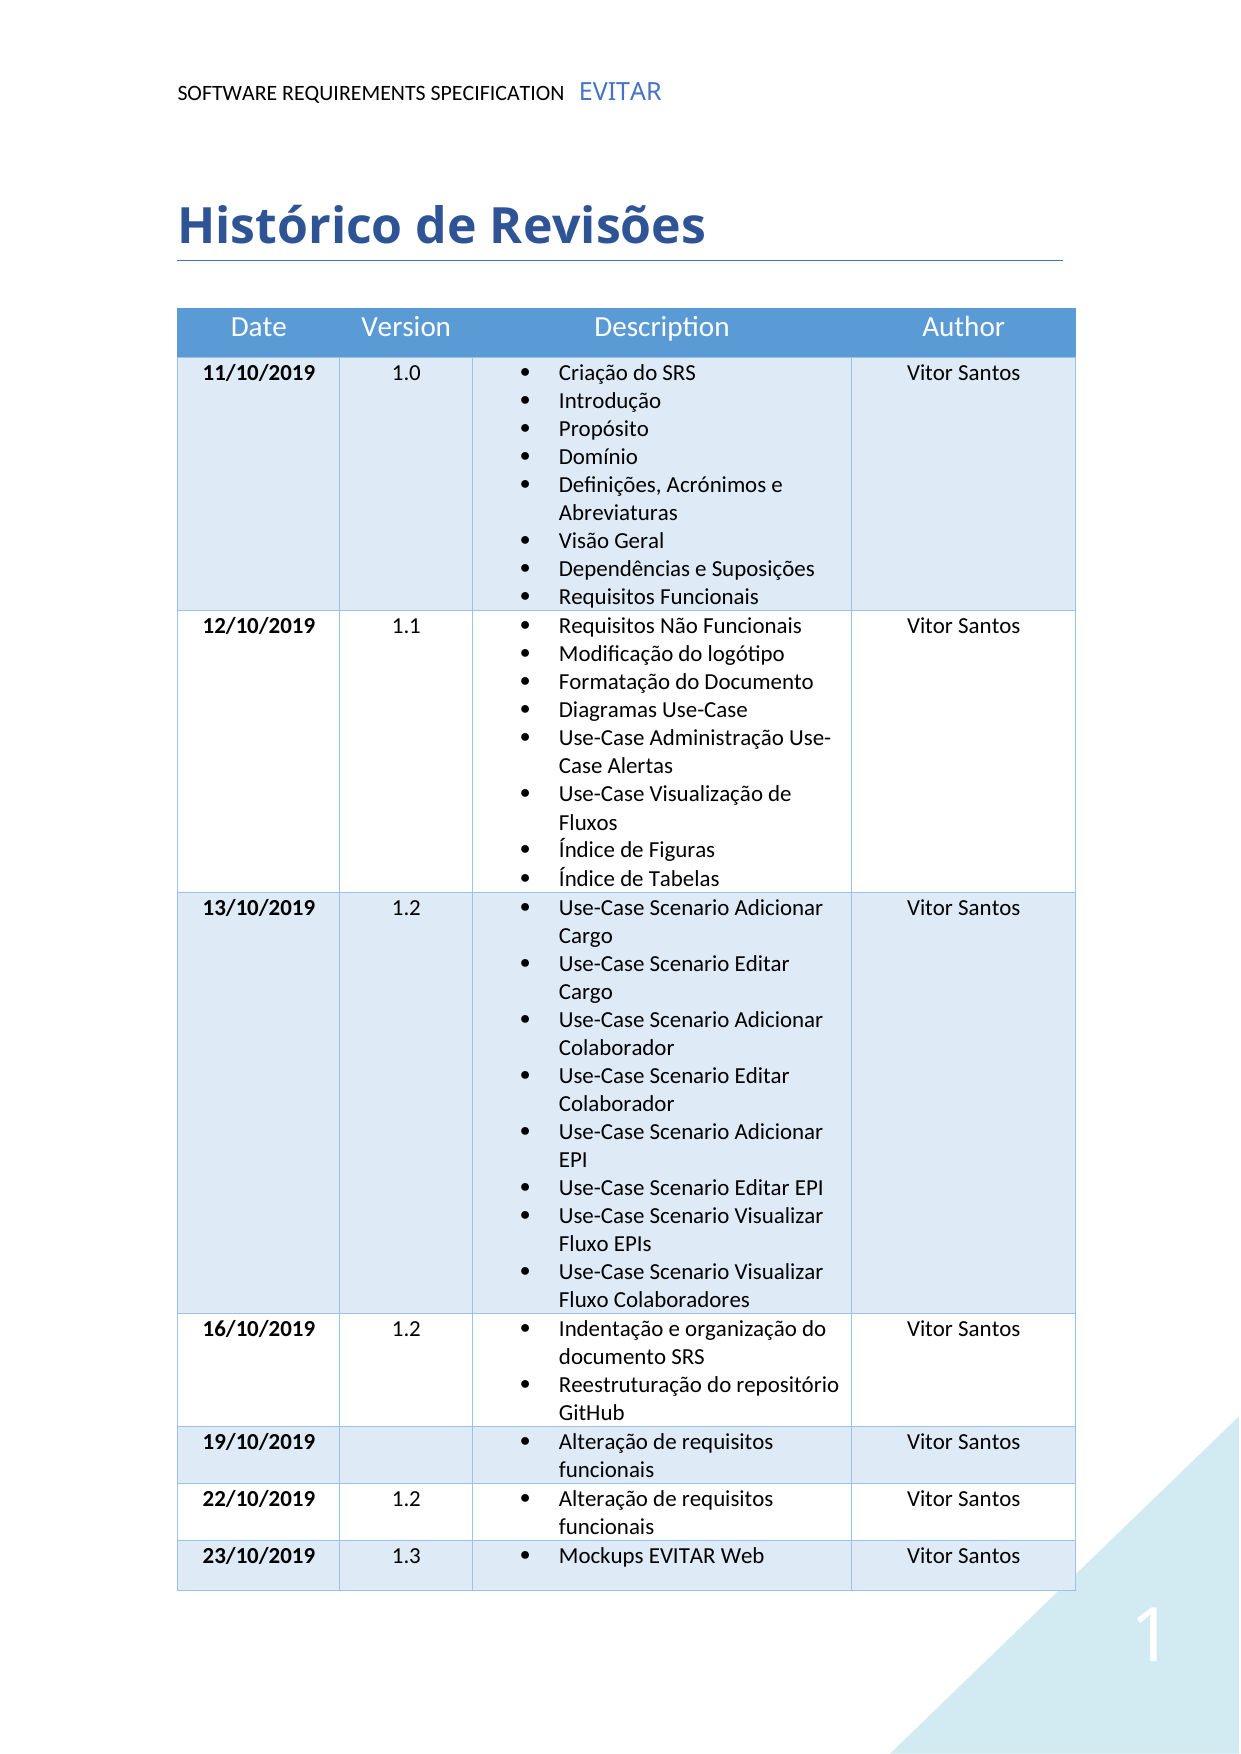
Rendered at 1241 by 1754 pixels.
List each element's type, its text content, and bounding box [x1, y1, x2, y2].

table_cell 11/10/2019 [178, 358, 339, 610]
table_cell Vitor Santos [852, 1314, 1075, 1426]
table_cell 1.2 [340, 1314, 472, 1426]
table_cell 1.2 [340, 1484, 472, 1540]
table_cell Use-Case Scenario Adicionar Cargo Use-Case Scenario Editar Cargo Use-Case Scenario Adicionar Colaborador Use-Case Scenario Editar Colaborador Use-Case Scenario Adicionar EPI Use-Case Scenario Editar EPI Use-Case Scenario Visualizar Fluxo EPIs Use-Case Scenario Visualizar Fluxo Colaboradores [473, 893, 851, 1313]
table_cell Vitor Santos [852, 611, 1075, 892]
table_cell Vitor Santos [852, 358, 1075, 610]
table_header Description [473, 309, 851, 357]
table_cell 16/10/2019 [178, 1314, 339, 1426]
table_cell Requisitos Não Funcionais Modificação do logótipo Formatação do Documento Diagramas Use-Case Use-Case Administração Use-Case Alertas Use-Case Visualização de Fluxos Índice de Figuras Índice de Tabelas [473, 611, 851, 892]
table_cell Alteração de requisitos funcionais [473, 1484, 851, 1540]
table_cell Indentação e organização do documento SRS Reestruturação do repositório GitHub [473, 1314, 851, 1426]
table_cell 23/10/2019 [178, 1541, 339, 1590]
table_cell Criação do SRS Introdução Propósito Domínio Definições, Acrónimos e Abreviaturas Visão Geral Dependências e Suposições Requisitos Funcionais [473, 358, 851, 610]
table_cell 19/10/2019 [178, 1427, 339, 1483]
table_cell 22/10/2019 [178, 1484, 339, 1540]
table_header Version [340, 309, 472, 357]
table_cell 1.1 [340, 611, 472, 892]
table_cell Vitor Santos [852, 1427, 1075, 1483]
table_cell 1.3 [340, 1541, 472, 1590]
table_header Date [178, 309, 339, 357]
table_cell 12/10/2019 [178, 611, 339, 892]
table_cell Vitor Santos [852, 1484, 1075, 1540]
table_cell Mockups EVITAR Web [473, 1541, 851, 1590]
table_cell Vitor Santos [852, 893, 1075, 1313]
table_cell [340, 1427, 472, 1483]
table_header Author [852, 309, 1075, 357]
table_cell 1.2 [340, 893, 472, 1313]
table_cell 13/10/2019 [178, 893, 339, 1313]
table_cell 1.0 [340, 358, 472, 610]
subtitle Histórico de Revisões [177, 190, 1063, 260]
table_cell Alteração de requisitos funcionais [473, 1427, 851, 1483]
table_cell Vitor Santos [852, 1541, 1075, 1590]
